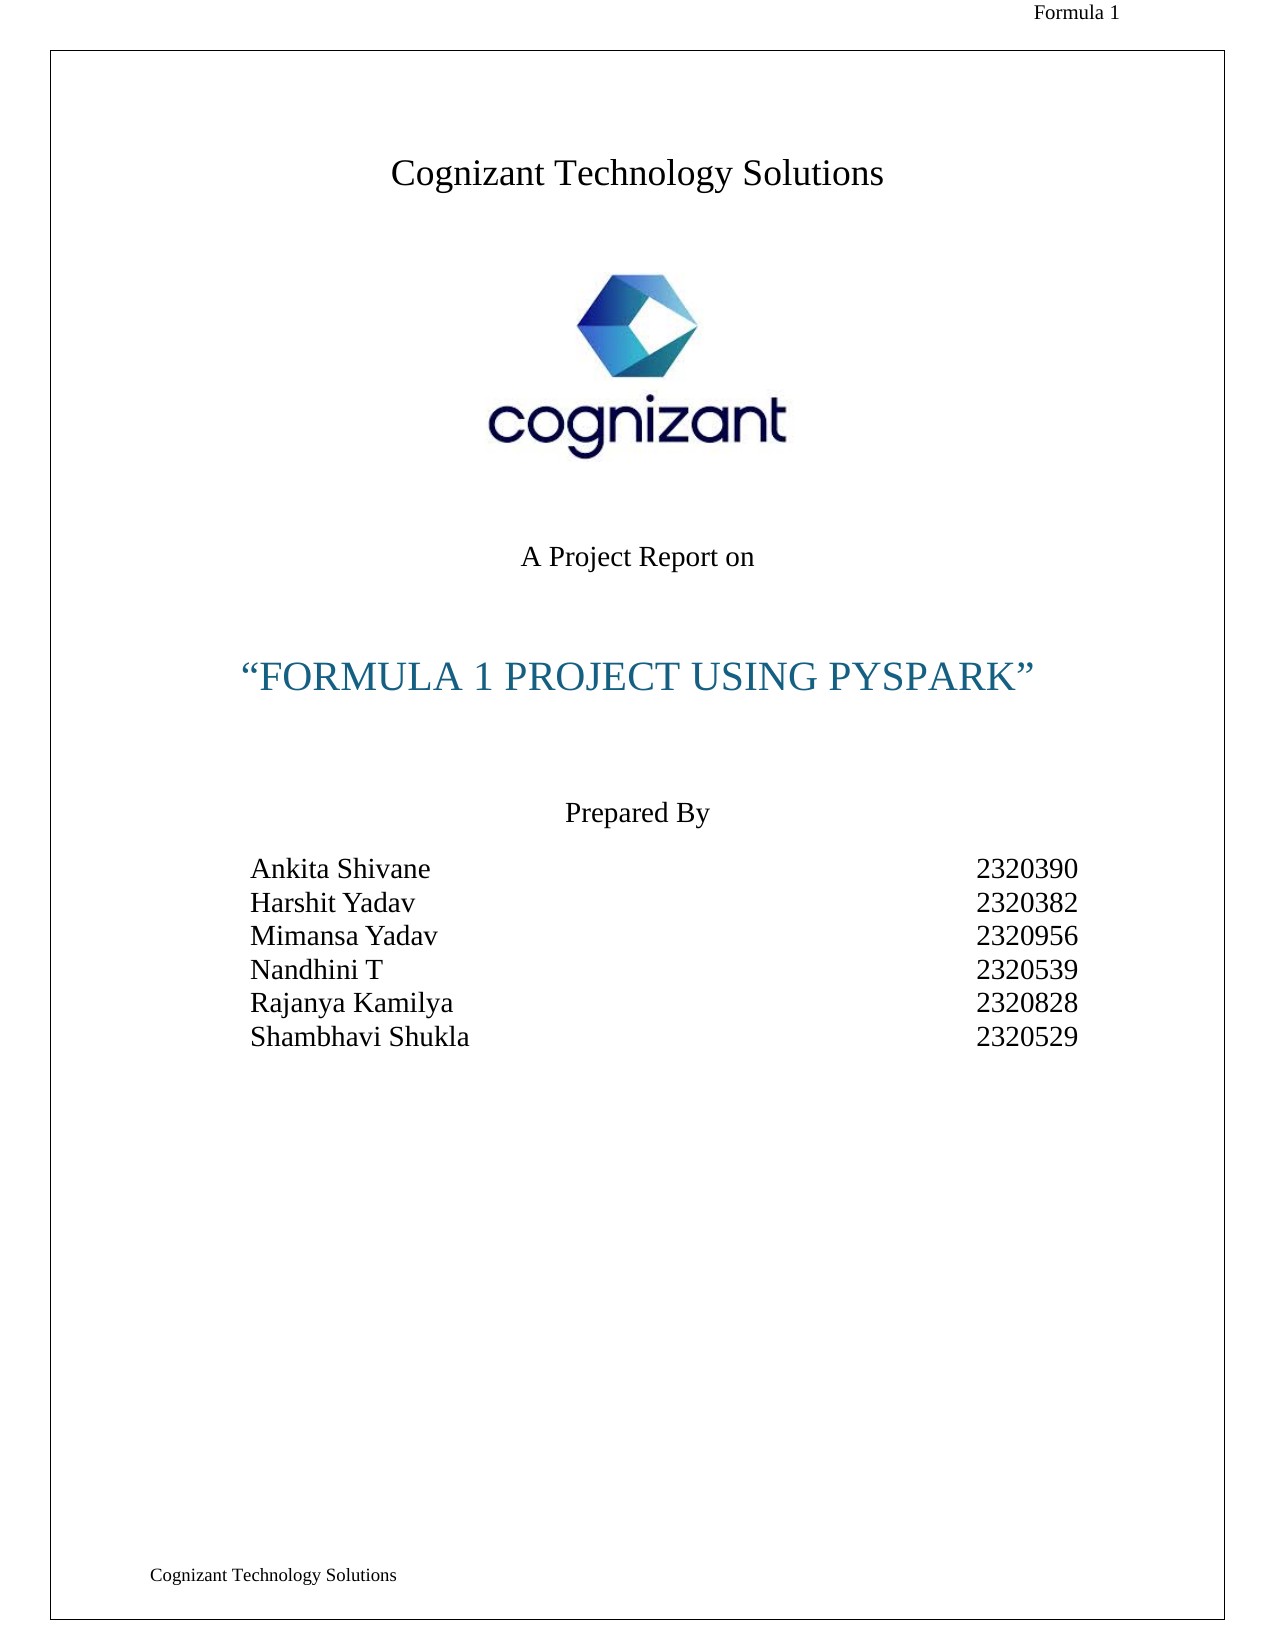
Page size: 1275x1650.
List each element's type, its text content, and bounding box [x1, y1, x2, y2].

table_cell 2320828 [620, 985, 1089, 1019]
table_cell Mimansa Yadav [239, 918, 619, 952]
table_cell Nandhini T [239, 952, 619, 985]
table_header Ankita Shivane [239, 851, 619, 885]
table_cell Harshit Yadav [239, 885, 619, 918]
table_cell Rajanya Kamilya [239, 985, 619, 1019]
text Prepared By [150, 796, 1125, 829]
table_cell 2320539 [620, 952, 1089, 985]
text A Project Report on [150, 539, 1125, 573]
table_cell 2320956 [620, 918, 1089, 952]
table_header 2320390 [620, 851, 1089, 885]
table_cell 2320529 [620, 1019, 1089, 1052]
table_cell 2320382 [620, 885, 1089, 918]
text Cognizant Technology Solutions [150, 150, 1125, 193]
text “FORMULA 1 PROJECT USING PYSPARK” [150, 651, 1125, 699]
table_cell Shambhavi Shukla [239, 1019, 619, 1052]
